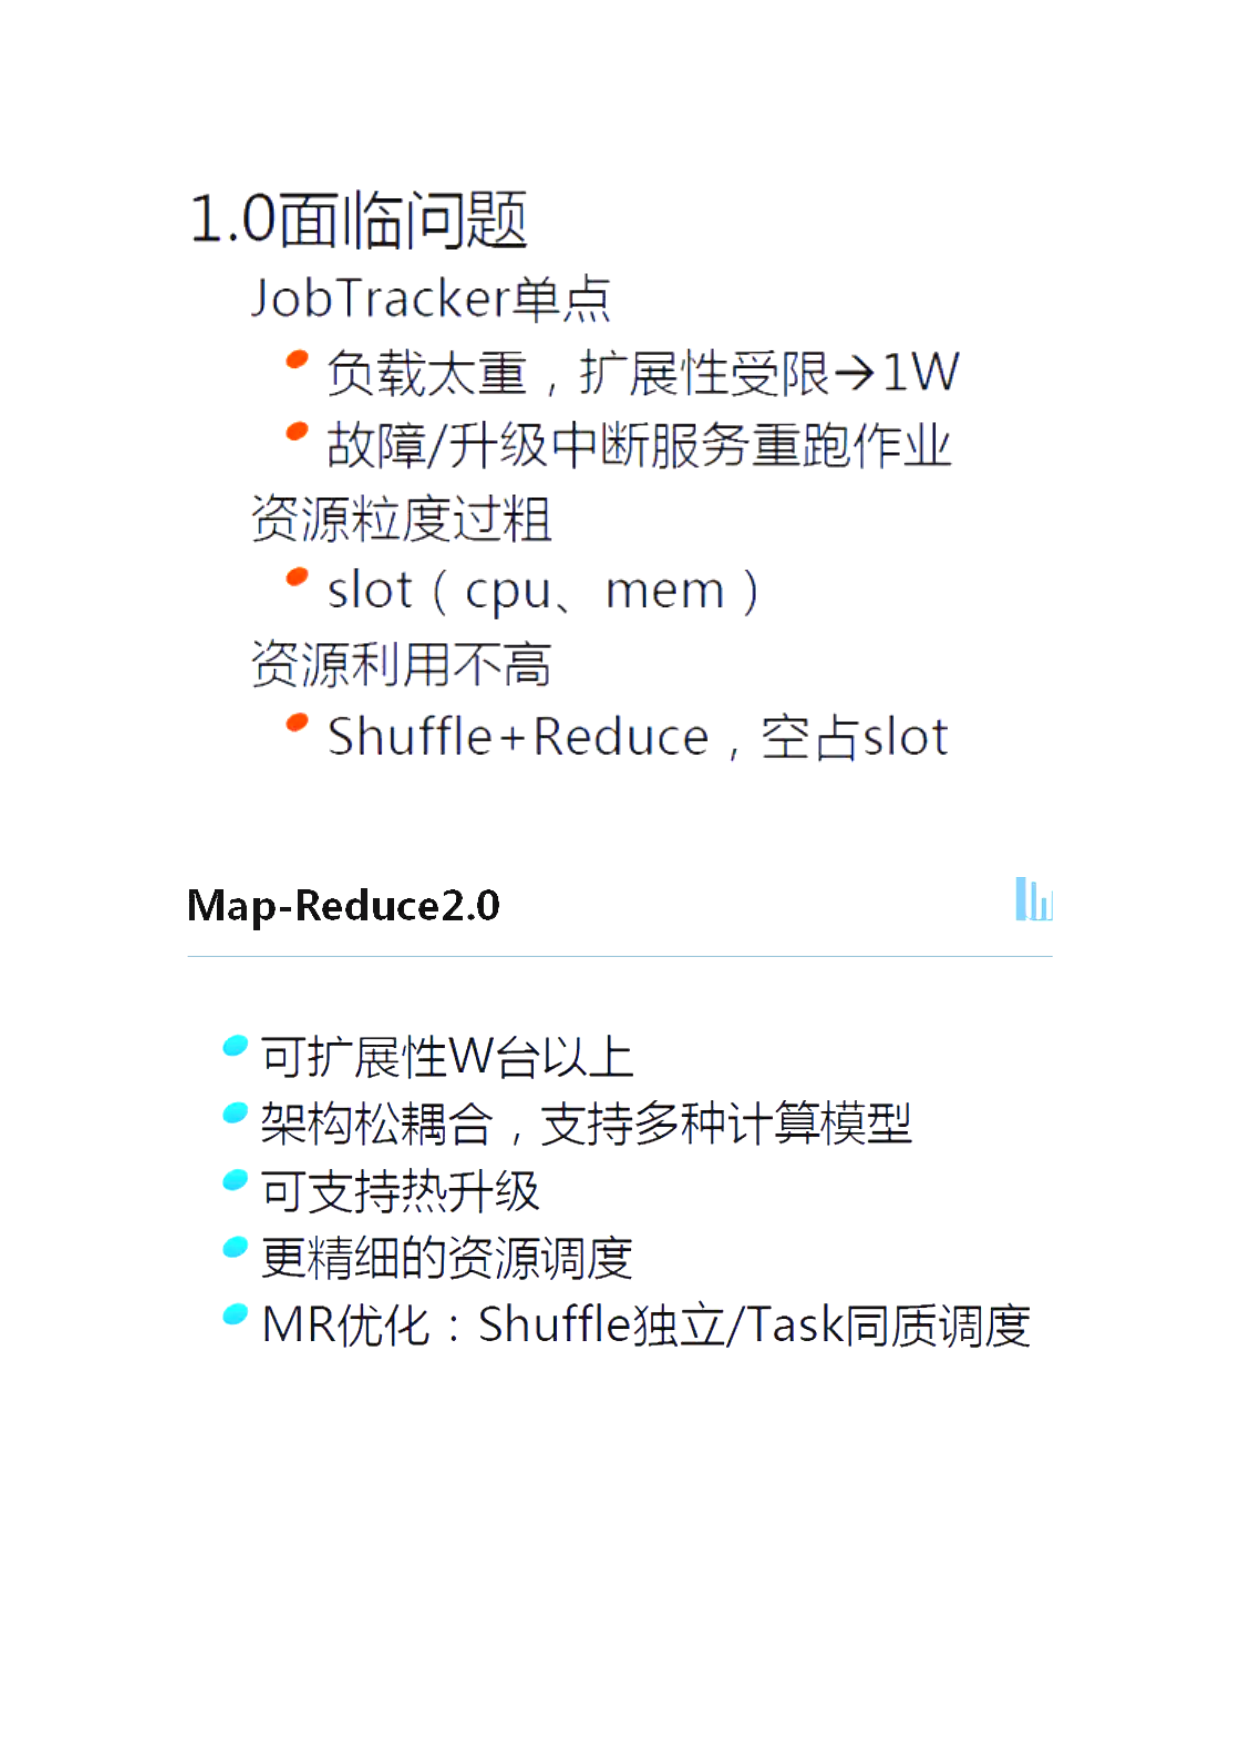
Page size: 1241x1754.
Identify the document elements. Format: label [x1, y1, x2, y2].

picture [187, 877, 1053, 1370]
picture [187, 162, 1053, 785]
